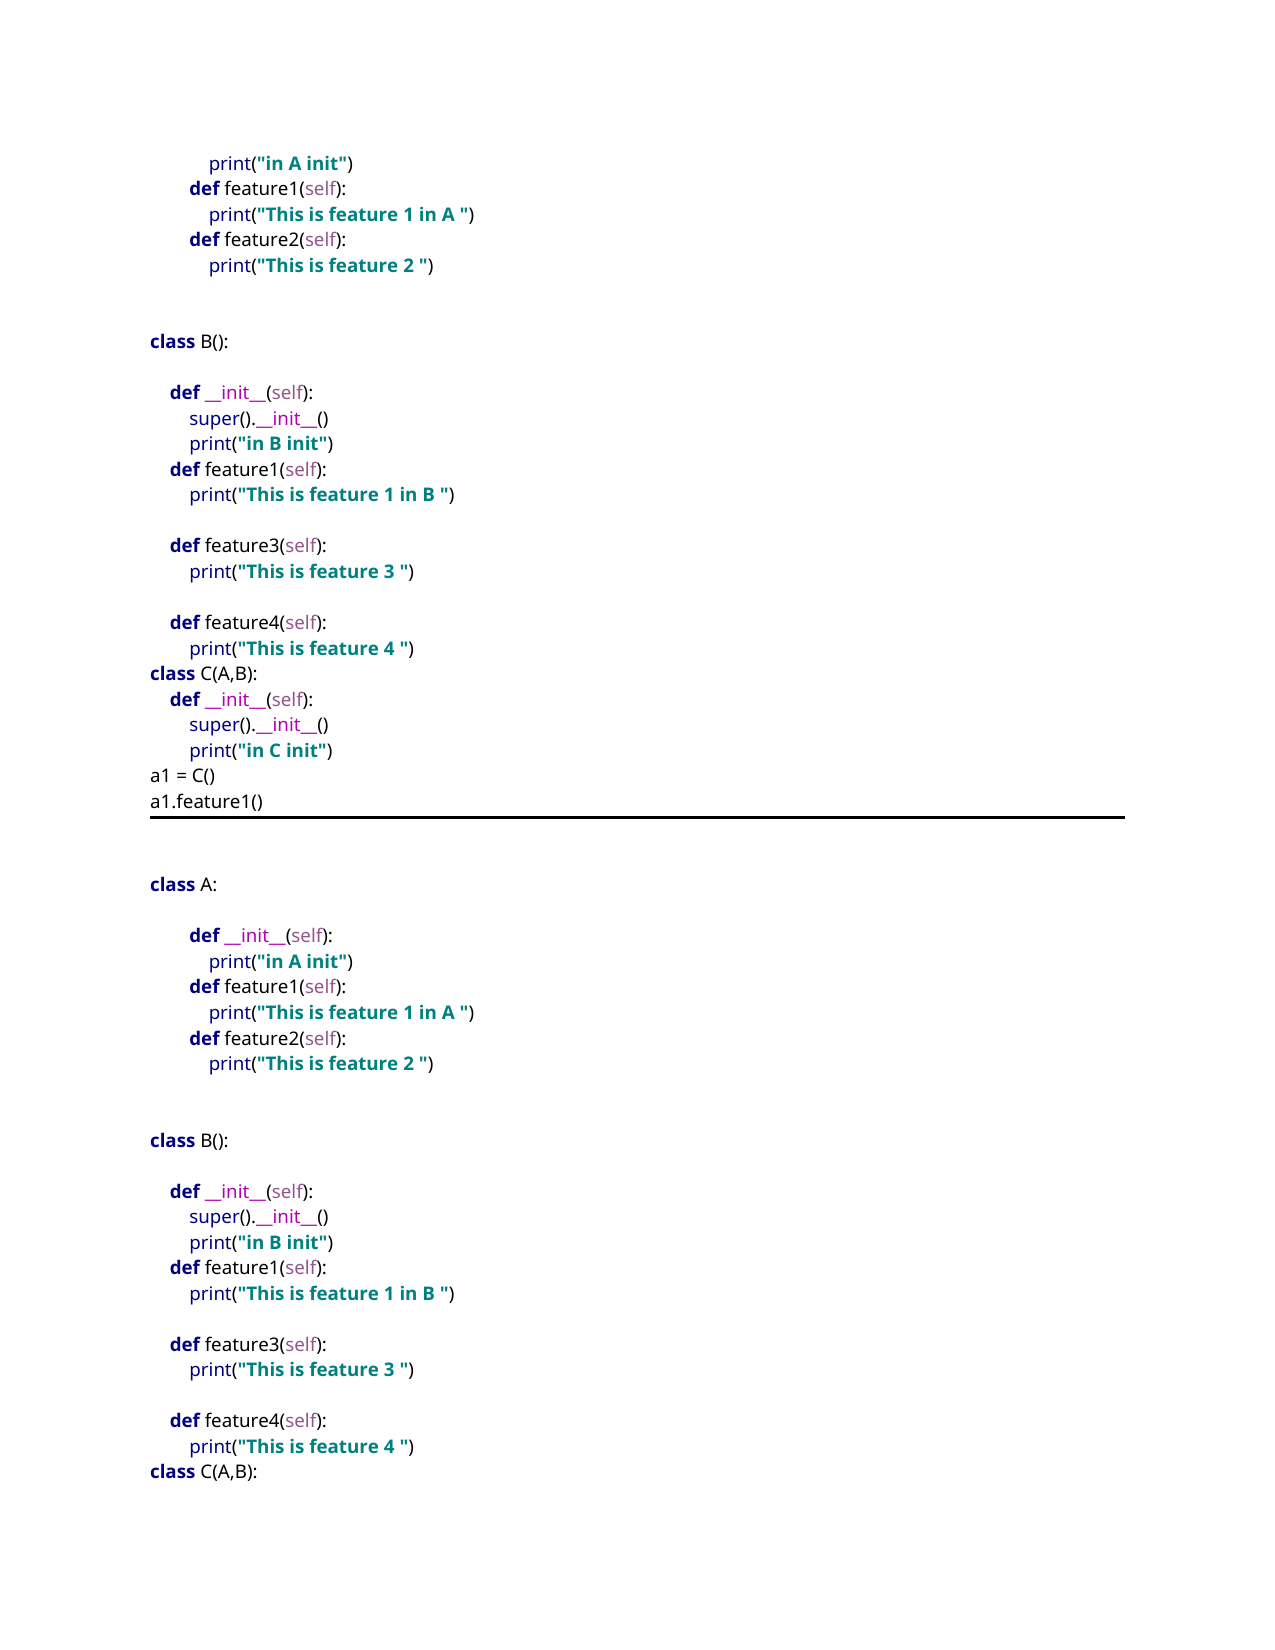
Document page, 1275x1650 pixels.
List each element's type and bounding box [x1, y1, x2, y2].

text [150, 150, 1125, 816]
text [150, 872, 1125, 1484]
